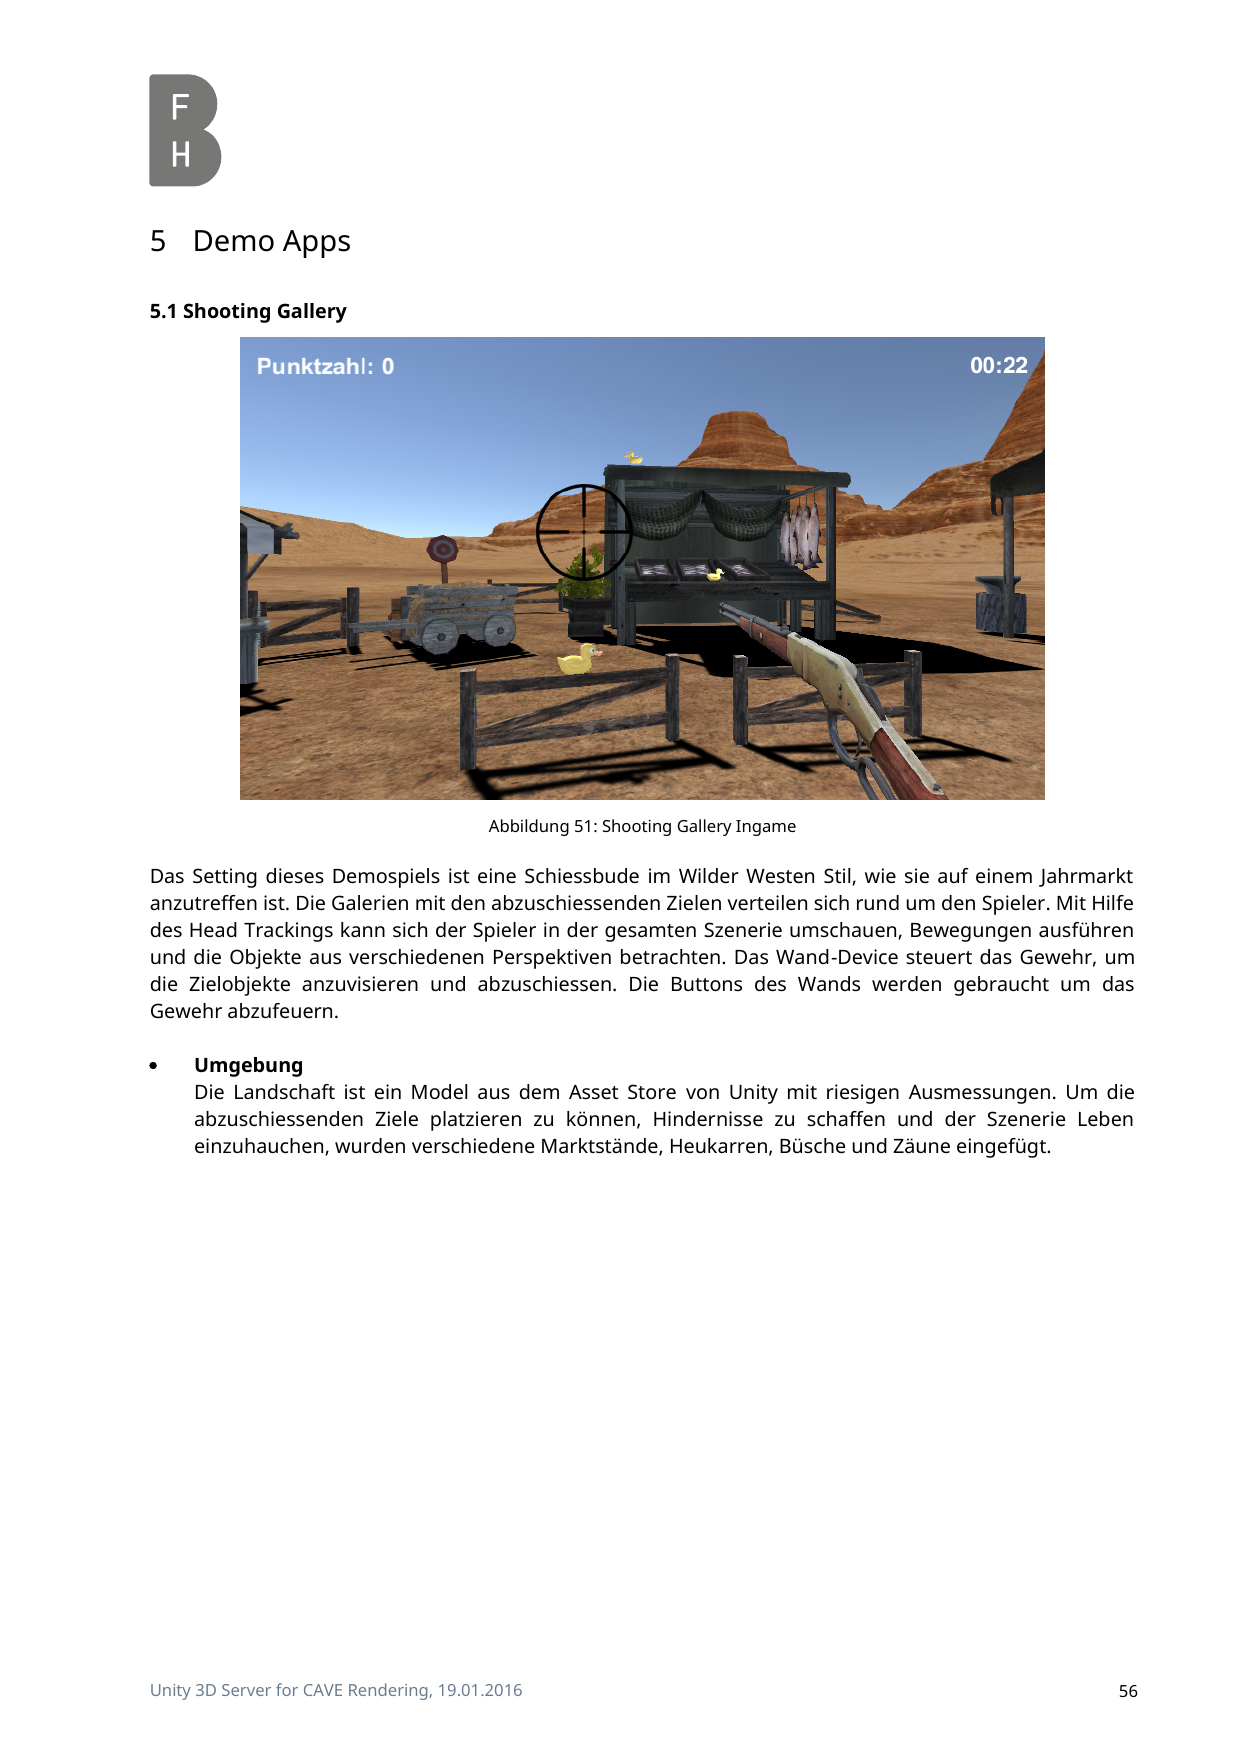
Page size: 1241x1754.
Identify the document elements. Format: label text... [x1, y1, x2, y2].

subtitle Shooting Gallery [149, 298, 1136, 325]
list Umgebung Die Landschaft ist ein Model aus dem Asset Store von Unity mit riesigen Ausmessungen. Um die abzuschiessenden Ziele platzieren zu können, Hindernisse zu schaffen und der Szenerie Leben einzuhauchen, wurden verschiedene Marktstände, Heukarren, Büsche und Zäune eingefügt. [149, 1051, 1136, 1159]
picture [240, 337, 1045, 800]
subtitle Demo Apps [149, 221, 1136, 260]
text Das Setting dieses Demospiels ist eine Schiessbude im Wilder Westen Stil, wie sie auf einem Jahrmarkt anzutreffen ist. Die Galerien mit den abzuschiessenden Zielen verteilen sich rund um den Spieler. Mit Hilfe des Head Trackings kann sich der Spieler in der gesamten Szenerie umschauen, Bewegungen ausführen und die Objekte aus verschiedenen Perspektiven betrachten. Das Wand-Device steuert das Gewehr, um die Zielobjekte anzuvisieren und abzuschiessen. Die Buttons des Wands werden gebraucht um das Gewehr abzufeuern. [149, 862, 1136, 1024]
